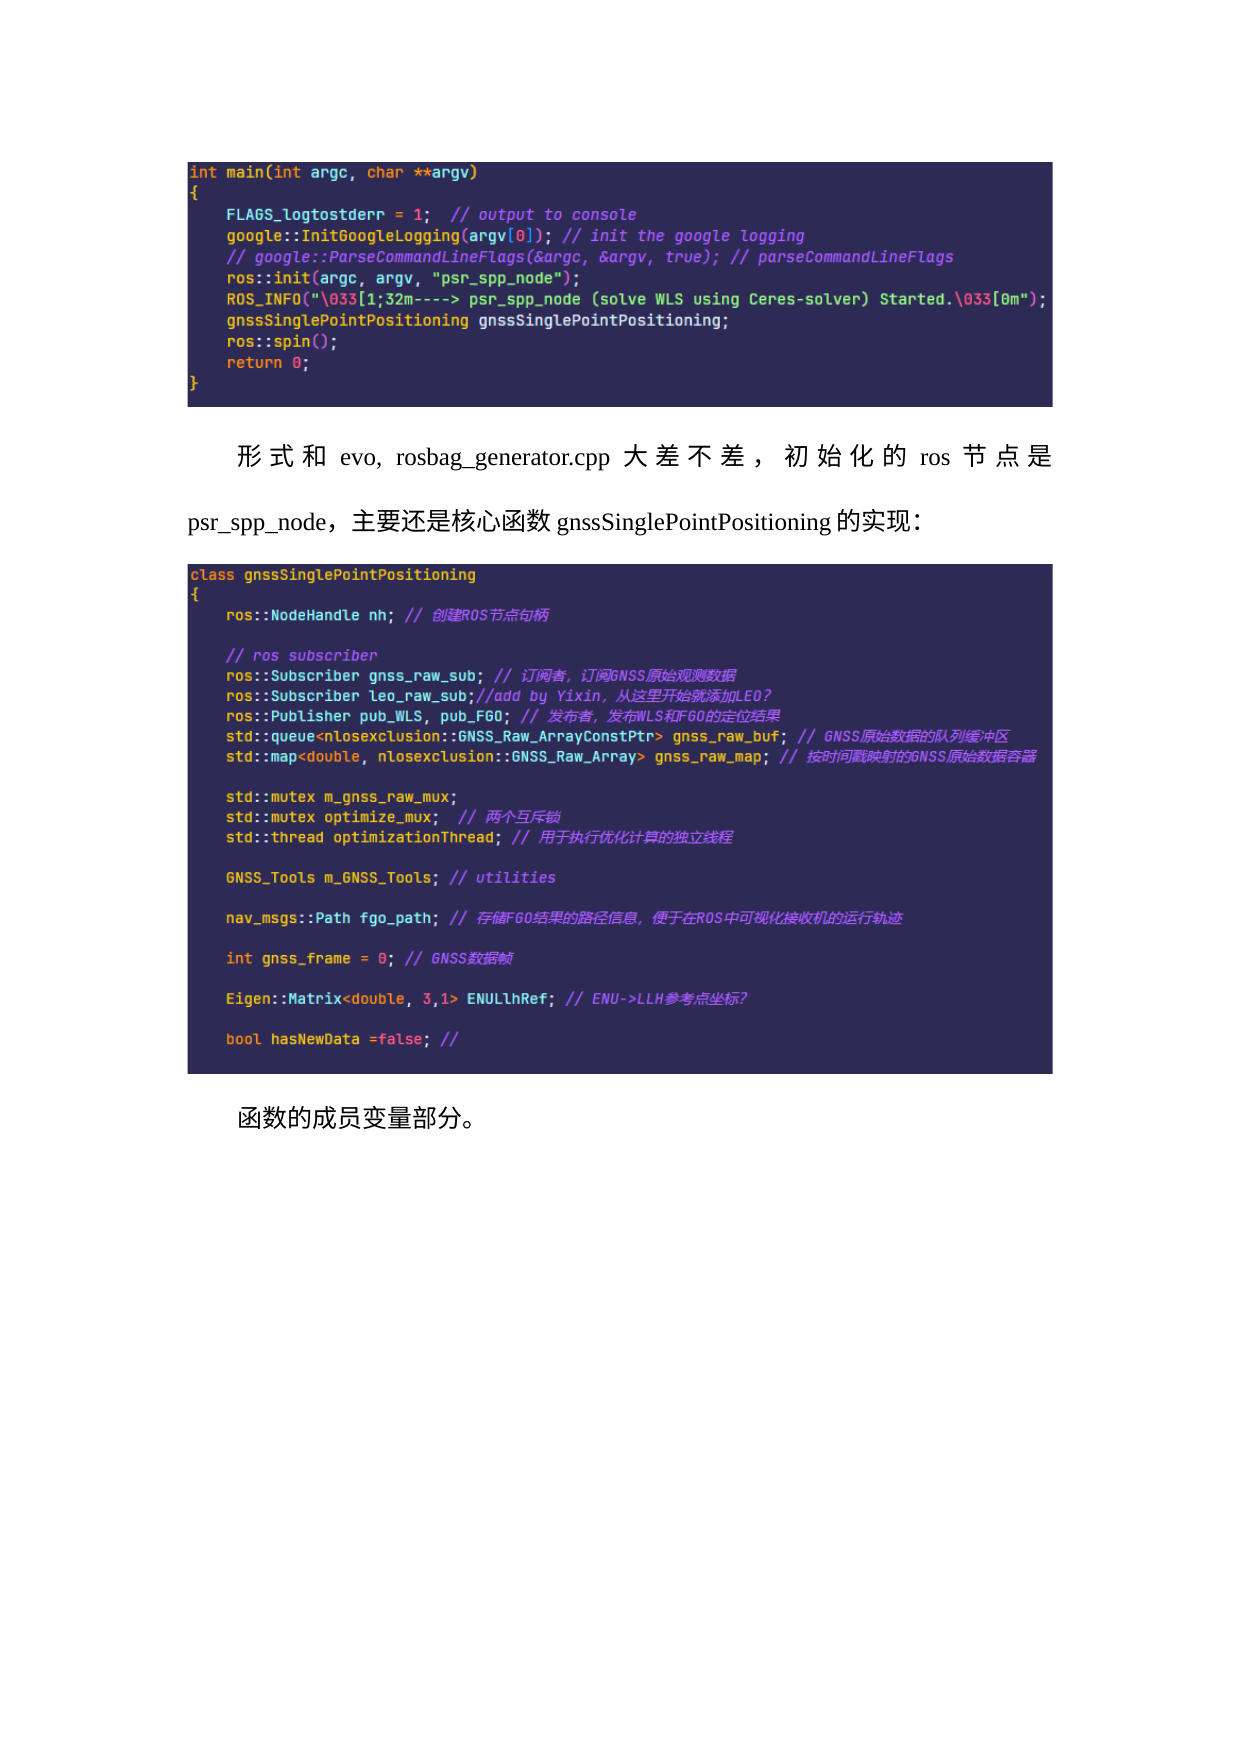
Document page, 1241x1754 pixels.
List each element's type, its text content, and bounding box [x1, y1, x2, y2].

picture [187, 162, 1053, 407]
text 形式和evo, rosbag_generator.cpp大差不差，初始化的ros节点是psr_spp_node，主要还是核心函数gnssSinglePointPositioning的实现： [187, 422, 1053, 552]
text 函数的成员变量部分。 [187, 1084, 1053, 1149]
picture [187, 564, 1053, 1074]
